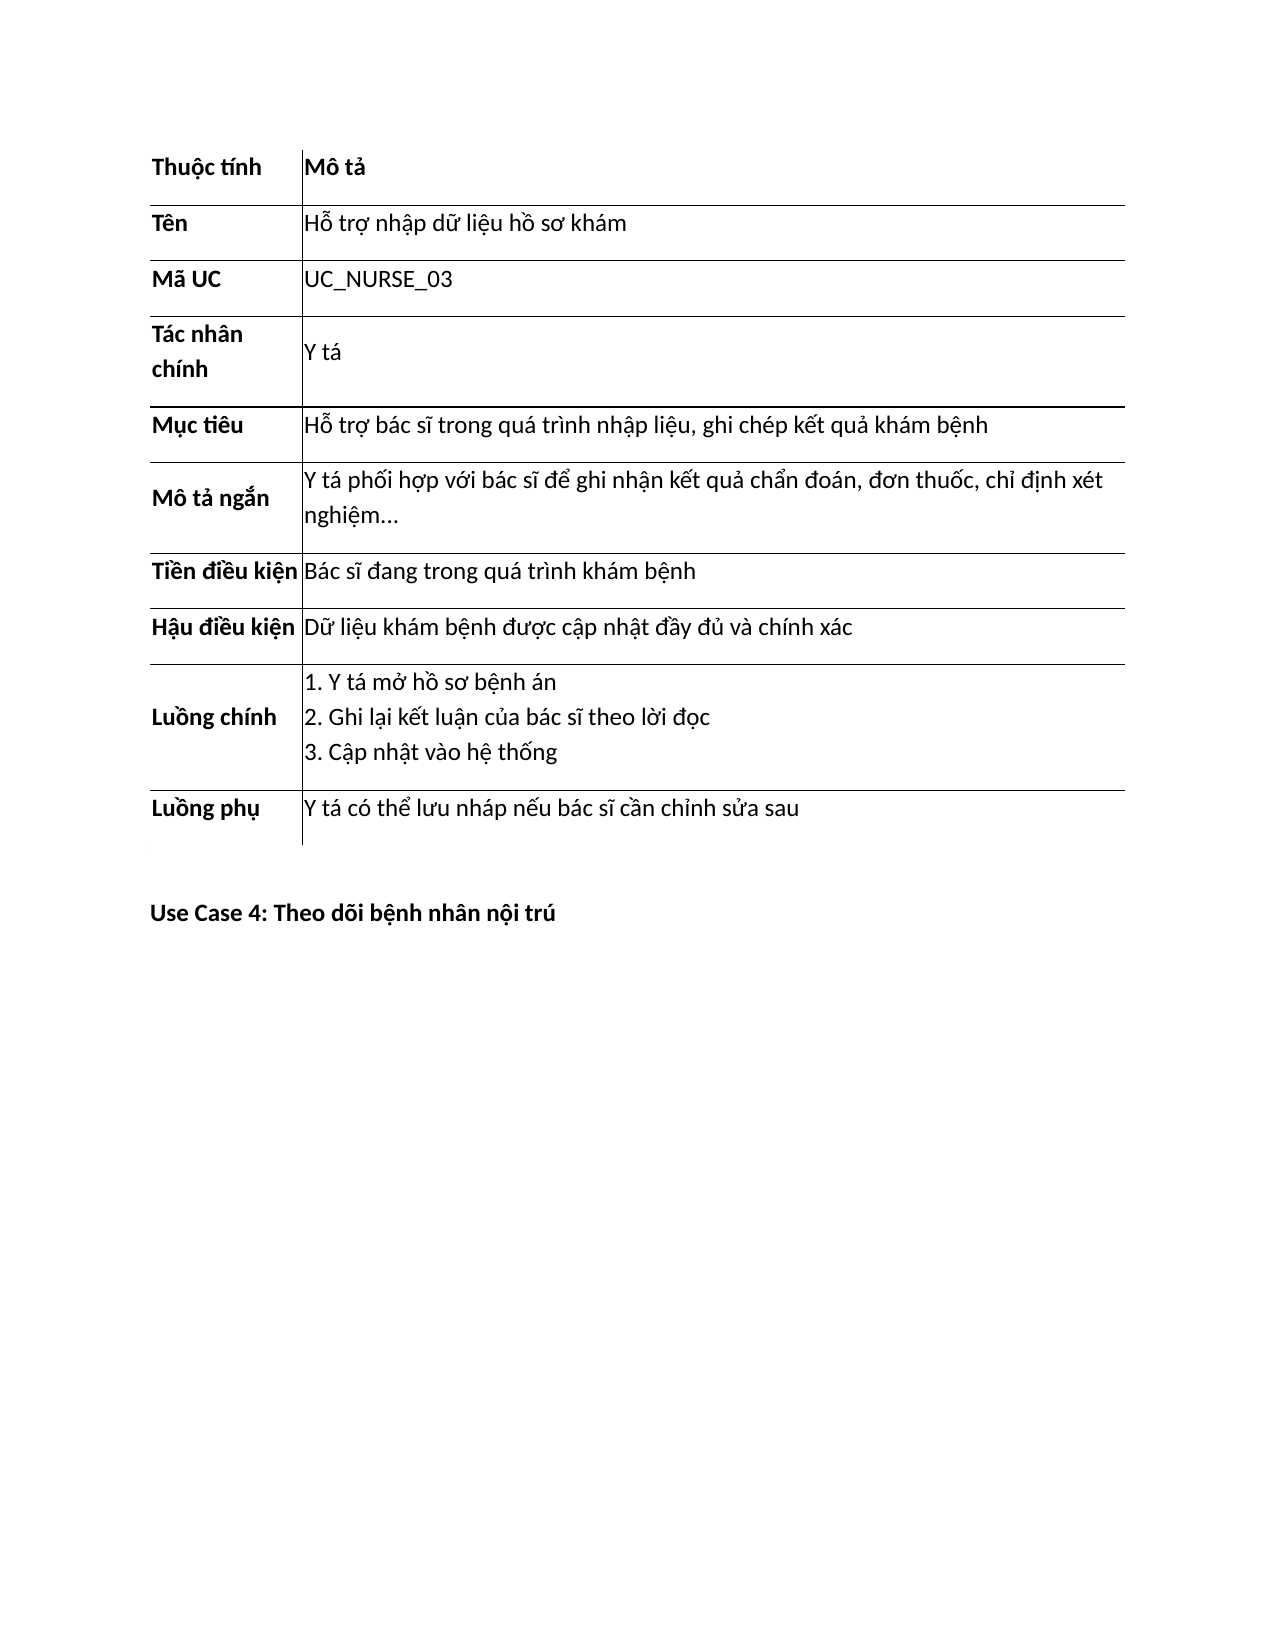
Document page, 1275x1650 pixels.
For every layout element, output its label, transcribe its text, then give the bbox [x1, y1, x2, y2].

table_cell Y tá có thể lưu nháp nếu bác sĩ cần chỉnh sửa sau [303, 791, 1125, 845]
table_cell Luồng chính [150, 665, 302, 789]
table_cell Mục tiêu [150, 408, 302, 462]
table_cell Y tá phối hợp với bác sĩ để ghi nhận kết quả chẩn đoán, đơn thuốc, chỉ định xét nghiệm... [303, 463, 1125, 553]
table_cell Hỗ trợ bác sĩ trong quá trình nhập liệu, ghi chép kết quả khám bệnh [303, 408, 1125, 462]
table_cell Luồng phụ [150, 791, 302, 845]
table_cell UC_NURSE_03 [303, 261, 1125, 316]
table_cell 1. Y tá mở hồ sơ bệnh án 2. Ghi lại kết luận của bác sĩ theo lời đọc 3. Cập nhật vào hệ thống [303, 665, 1125, 789]
table_cell Bác sĩ đang trong quá trình khám bệnh [303, 554, 1125, 608]
table_header Mô tả [303, 150, 1125, 204]
table_cell Tên [150, 206, 302, 260]
table_cell Tiền điều kiện [150, 554, 302, 608]
table_cell Tác nhân chính [150, 317, 302, 406]
table_cell Y tá [303, 317, 1125, 406]
table_header Thuộc tính [150, 150, 302, 204]
table_cell Hậu điều kiện [150, 609, 302, 664]
table_cell Mô tả ngắn [150, 463, 302, 553]
text Use Case 4: Theo dõi bệnh nhân nội trú [150, 897, 1125, 927]
table_cell Mã UC [150, 261, 302, 316]
table_cell Dữ liệu khám bệnh được cập nhật đầy đủ và chính xác [303, 609, 1125, 664]
table_cell Hỗ trợ nhập dữ liệu hồ sơ khám [303, 206, 1125, 260]
